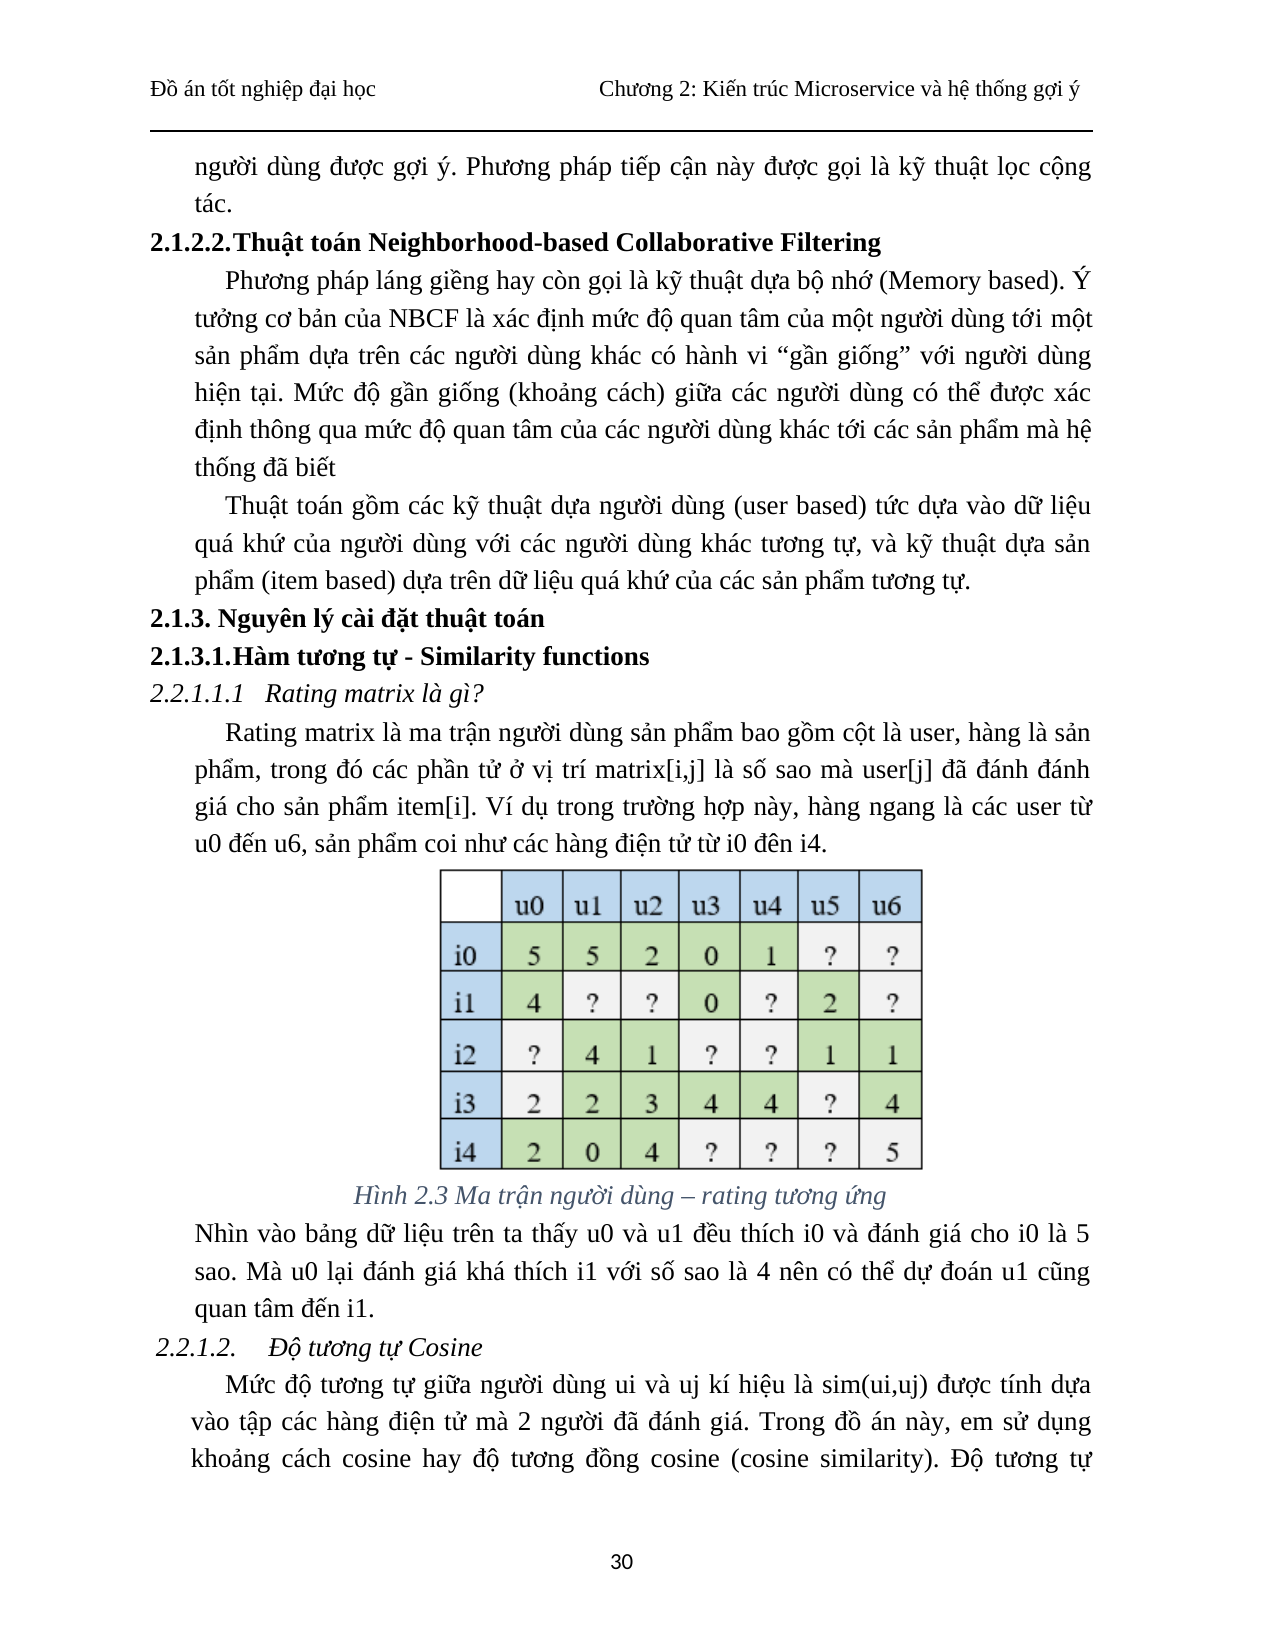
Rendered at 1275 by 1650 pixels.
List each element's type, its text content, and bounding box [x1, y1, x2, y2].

text Nhìn vào bảng dữ liệu trên ta thấy u0 và u1 đều thích i0 và đánh giá cho i0 là 5 sao. Mà u0 lại đánh giá khá thích i1 với số sao là 4 nên có thể dự đoán u1 cũng quan tâm đến i1. [194, 1218, 1093, 1323]
list 2.2.1.1.1 Rating matrix là gì? [150, 677, 1093, 708]
text Thuật toán gồm các kỹ thuật dựa người dùng (user based) tức dựa vào dữ liệu quá khứ của người dùng với các người dùng khác tương tự, và kỹ thuật dựa sản phẩm (item based) dựa trên dữ liệu quá khứ của các sản phẩm tương tự. [194, 489, 1093, 595]
list Hàm tương tự - Similarity functions [150, 640, 1093, 671]
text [194, 150, 1093, 218]
text Rating matrix là ma trận người dùng sản phẩm bao gồm cột là user, hàng là sản phẩm, trong đó các phần tử ở vị trí matrix[i,j] là số sao mà user[j] đã đánh đánh giá cho sản phẩm item[i]. Ví dụ trong trường hợp này, hàng ngang là các user từ u0 đến u6, sản phẩm coi như các hàng điện tử từ i0 đên i4. [194, 716, 1093, 859]
list Thuật toán Neighborhood-based Collaborative Filtering [150, 226, 1093, 257]
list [191, 1368, 1093, 1474]
text Phương pháp láng giềng hay còn gọi là kỹ thuật dựa bộ nhớ (Memory based). Ý tưởng cơ bản của NBCF là xác định mức độ quan tâm của một người dùng tới một sản phẩm dựa trên các người dùng khác có hành vi “gần giống” với người dùng hiện tại. Mức độ gần giống (khoảng cách) giữa các người dùng có thể được xác định thông qua mức độ quan tâm của các người dùng khác tới các sản phẩm mà hệ thống đã biết [194, 264, 1093, 482]
list Độ tương tự Cosine [156, 1331, 1093, 1362]
list Nguyên lý cài đặt thuật toán [150, 602, 1093, 634]
picture [437, 866, 926, 1173]
